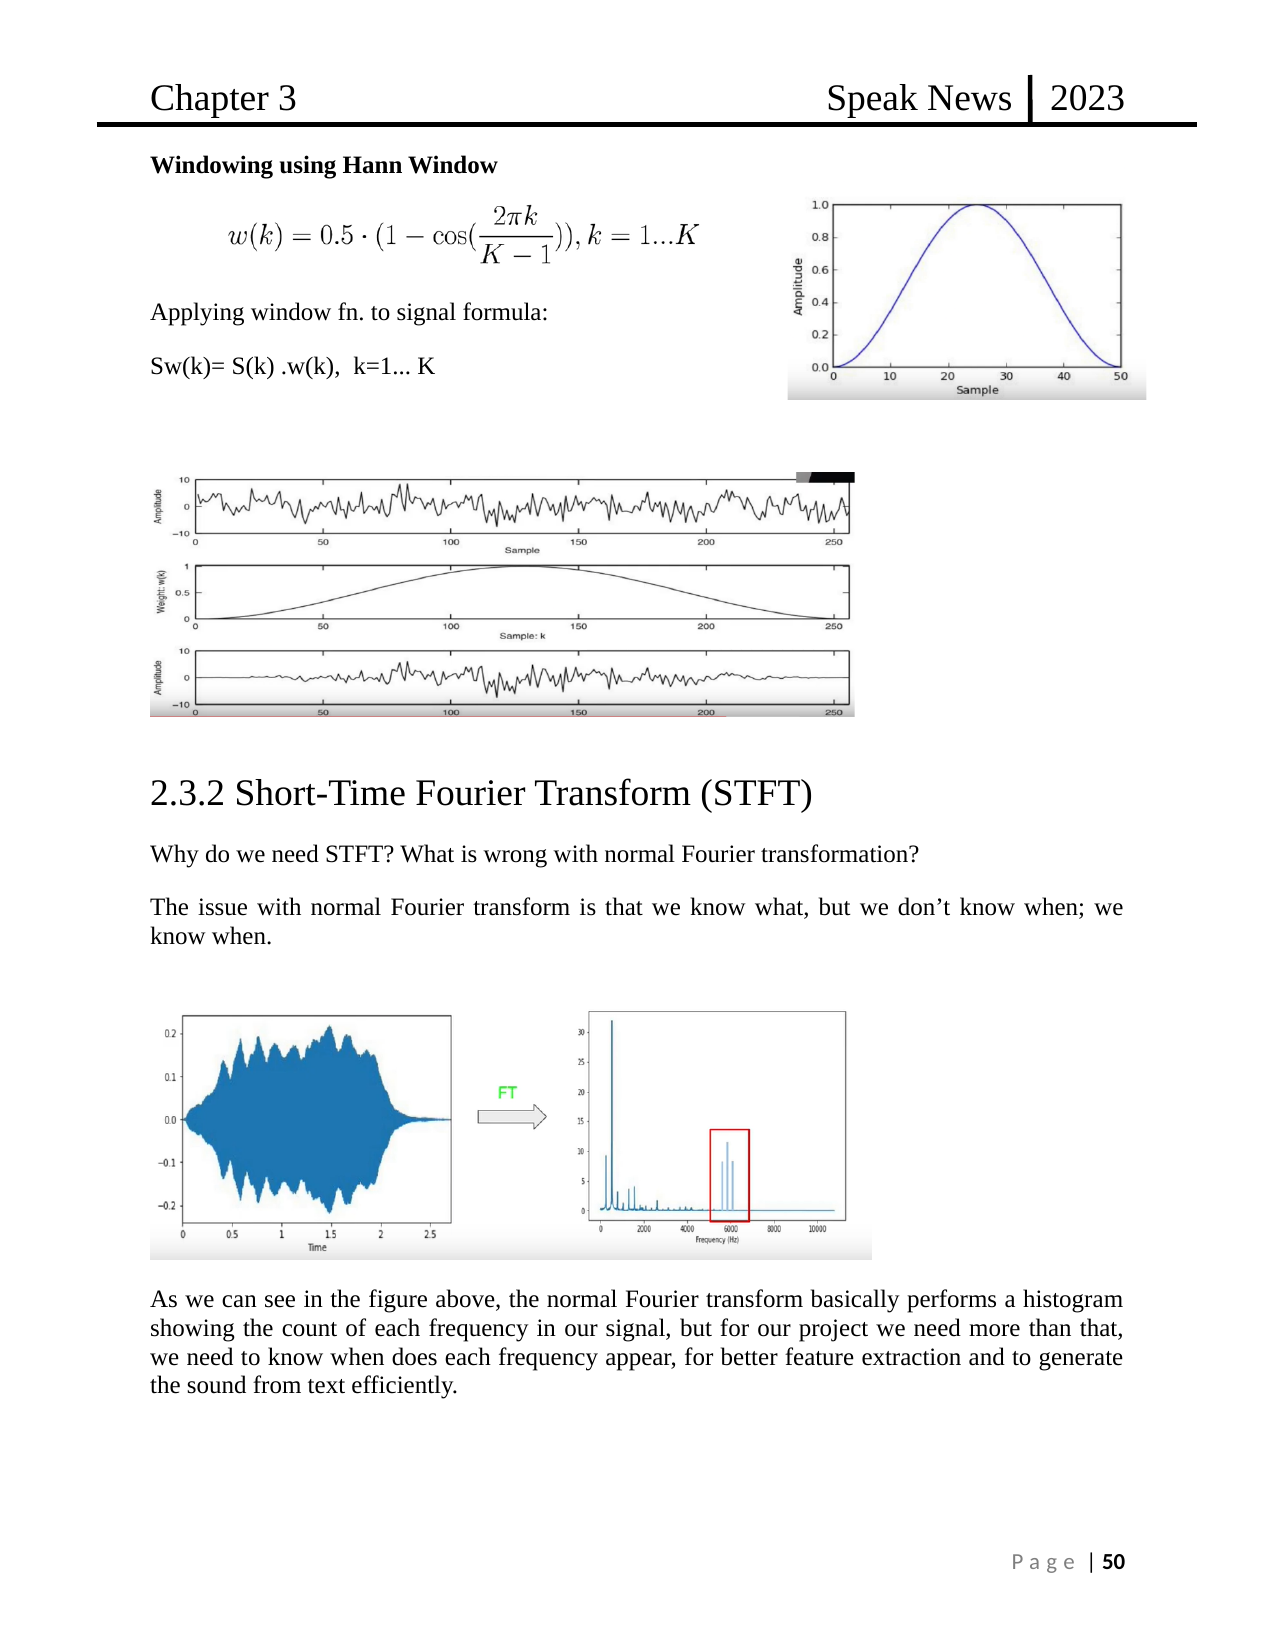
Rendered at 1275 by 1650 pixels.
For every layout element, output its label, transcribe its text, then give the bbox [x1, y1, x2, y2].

list Magnitude Calculation: The result of the Fourier transform is a complex-valued representation of the signal. However, for most audio analysis tasks, we are primarily interested in the magnitude of the frequency components rather than their phase. Therefore, the magnitude spectrum is computed by taking the absolute value of the complex-valued spectrum. [187, 1277, 1125, 1421]
text As we can see in the figure above, the normal Fourier transform basically performs a histogram showing the count of each frequency in our signal, but for our project we need more than that, we need to know when does each frequency appear, for better feature extraction and to generate the sound from text efficiently. [150, 664, 1125, 779]
picture [150, 354, 872, 639]
text Why do we need STFT? What is wrong with normal Fourier transformation? [150, 218, 1125, 247]
text The proposed solution is to take smaller segments of time from the signal, apply Normal FT to it and then append those signals together. Below is how STFT is computed. [150, 857, 1125, 915]
text The issue with normal Fourier transform is that we know what, but we don’t know when; we know when. [150, 272, 1125, 329]
subtitle 2.3.2 Short-Time Fourier Transform (STFT) [150, 150, 1125, 193]
list Fourier Transform: Once the frames are windowed, a Fourier transform is applied to each frame. The Fourier transform converts the time-domain signal into the frequency domain, representing the amplitude and phase of various frequency components present in the frame. The most common algorithm used for computing the Fourier transform is the Fast Fourier Transform (FFT), which efficiently computes the transform. [187, 1109, 1125, 1252]
list Windowing: The audio signal is divided into overlapping frames of a fixed duration. Each frame typically consists of a few milliseconds of the audio signal. To reduce artifacts caused by abrupt changes at the edges of the frames, a window function is applied to each frame. The window function tapers the frame's amplitude smoothly towards zero at its edges. [187, 940, 1125, 1084]
